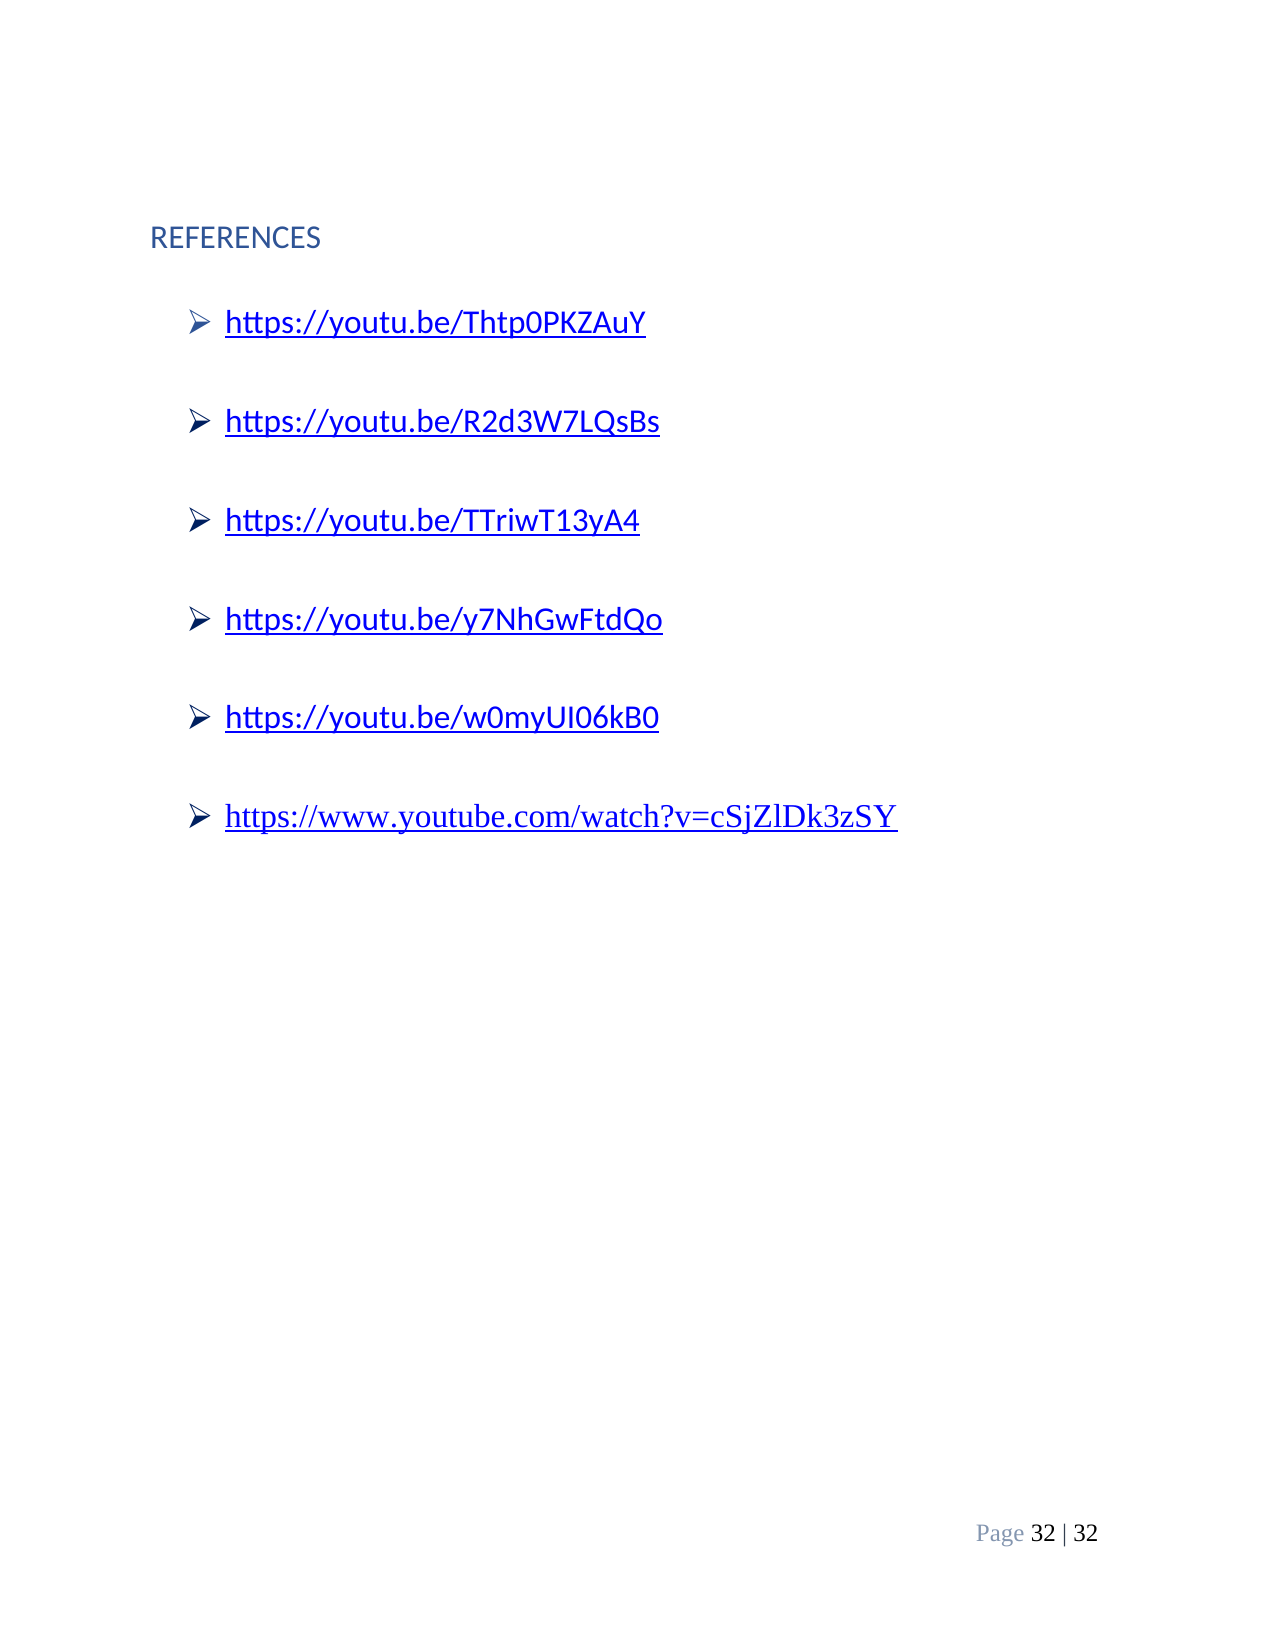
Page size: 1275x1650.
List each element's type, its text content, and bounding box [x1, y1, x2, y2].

list https://youtu.be/w0myUI06kB0 [187, 679, 1125, 748]
list https://youtu.be/Thtp0PKZAuY [187, 284, 1125, 353]
list https://youtu.be/R2d3W7LQsBs [187, 383, 1125, 452]
text REFERENCES [150, 216, 1125, 256]
list https://www.youtube.com/watch?v=cSjZlDk3zSY [187, 778, 1125, 847]
list https://youtu.be/TTriwT13yA4 [187, 482, 1125, 550]
list https://youtu.be/y7NhGwFtdQo [187, 581, 1125, 649]
